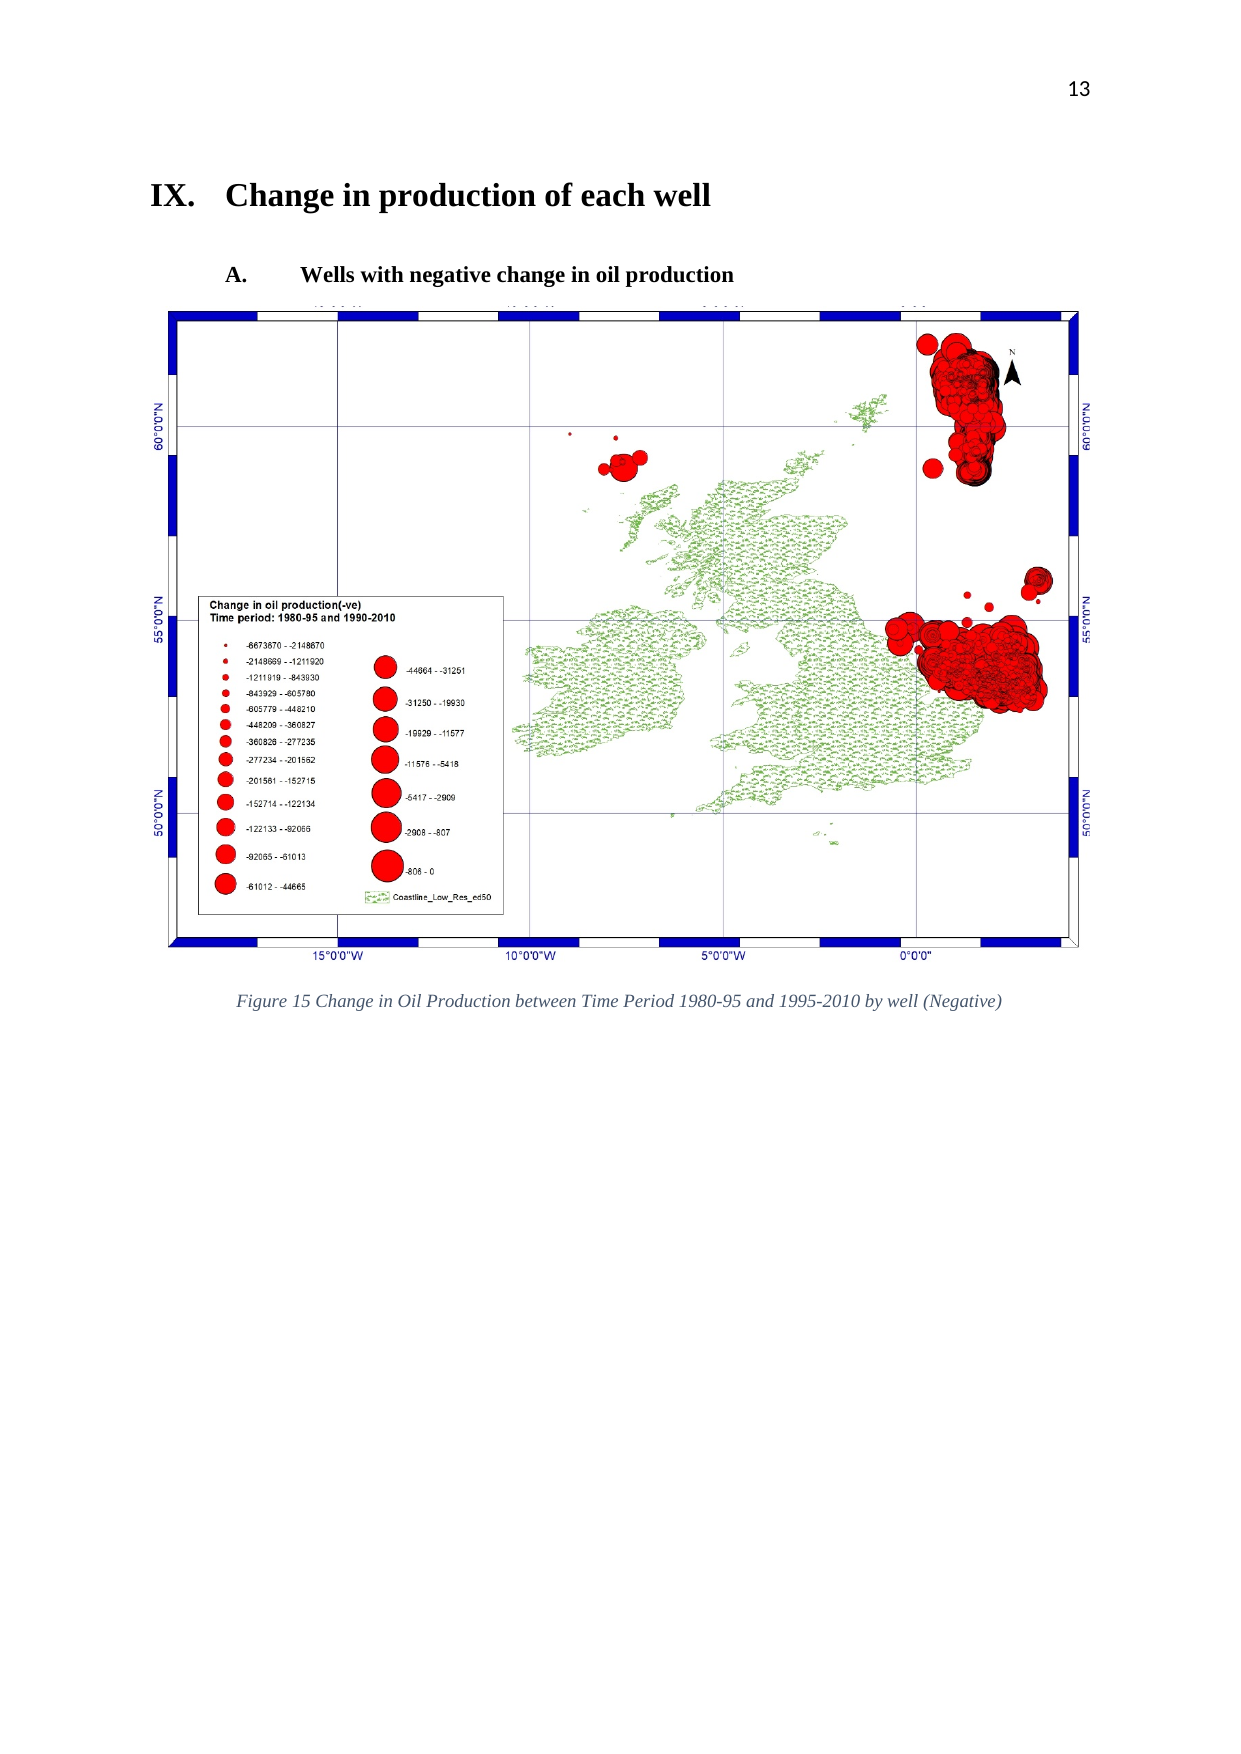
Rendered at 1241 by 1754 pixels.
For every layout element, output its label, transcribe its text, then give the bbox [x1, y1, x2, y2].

picture [150, 306, 1090, 971]
list Wells with negative change in oil production [225, 261, 1090, 288]
text Figure 15 Change in Oil Production between Time Period 1980-95 and 1995-2010 by well (Negative) [150, 989, 1090, 1011]
subtitle Change in production of each well [150, 175, 1090, 213]
